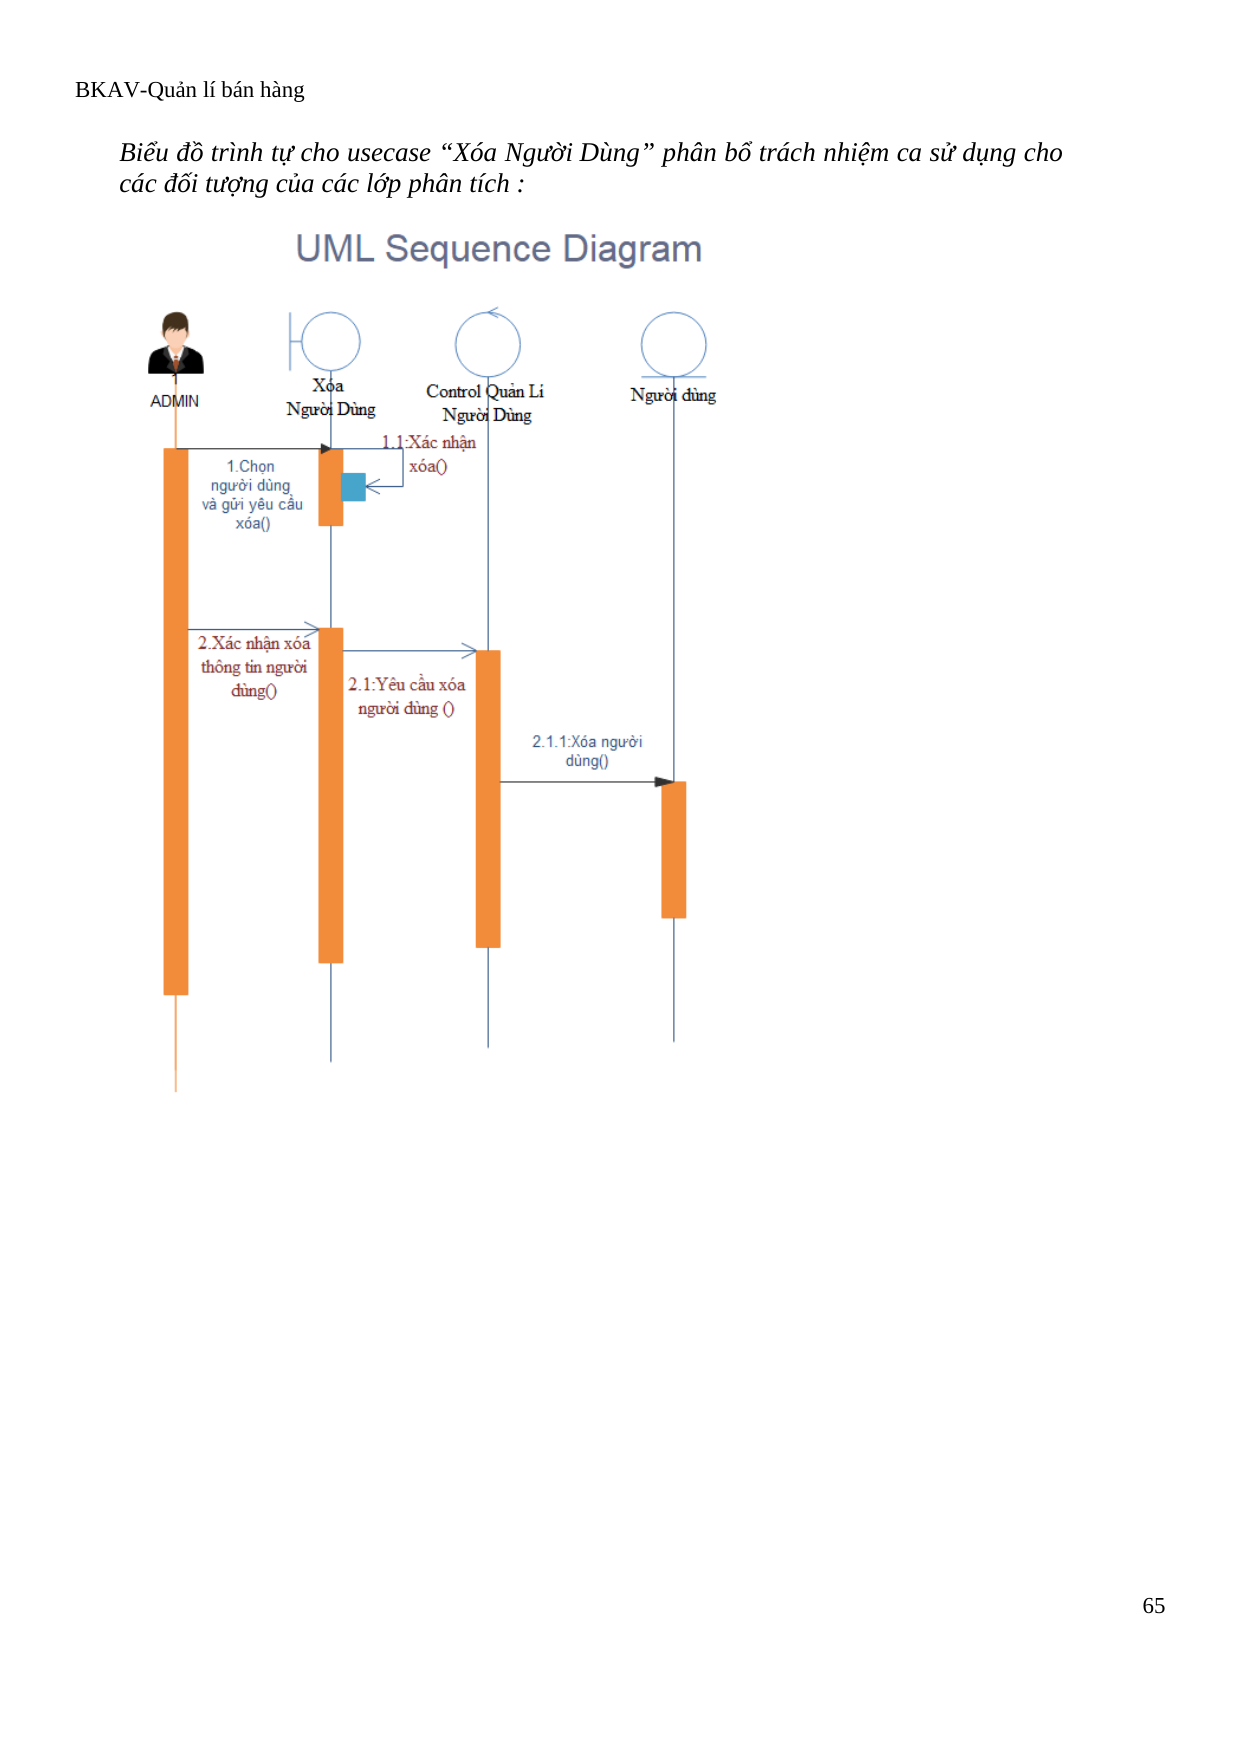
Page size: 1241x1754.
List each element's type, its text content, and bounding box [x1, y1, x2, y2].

picture [118, 198, 766, 1140]
text Biểu đồ trình tự cho usecase “Xóa Người Dùng” phân bổ trách nhiệm ca sử dụng cho các đối tượng của các lớp phân tích : [119, 136, 1071, 198]
